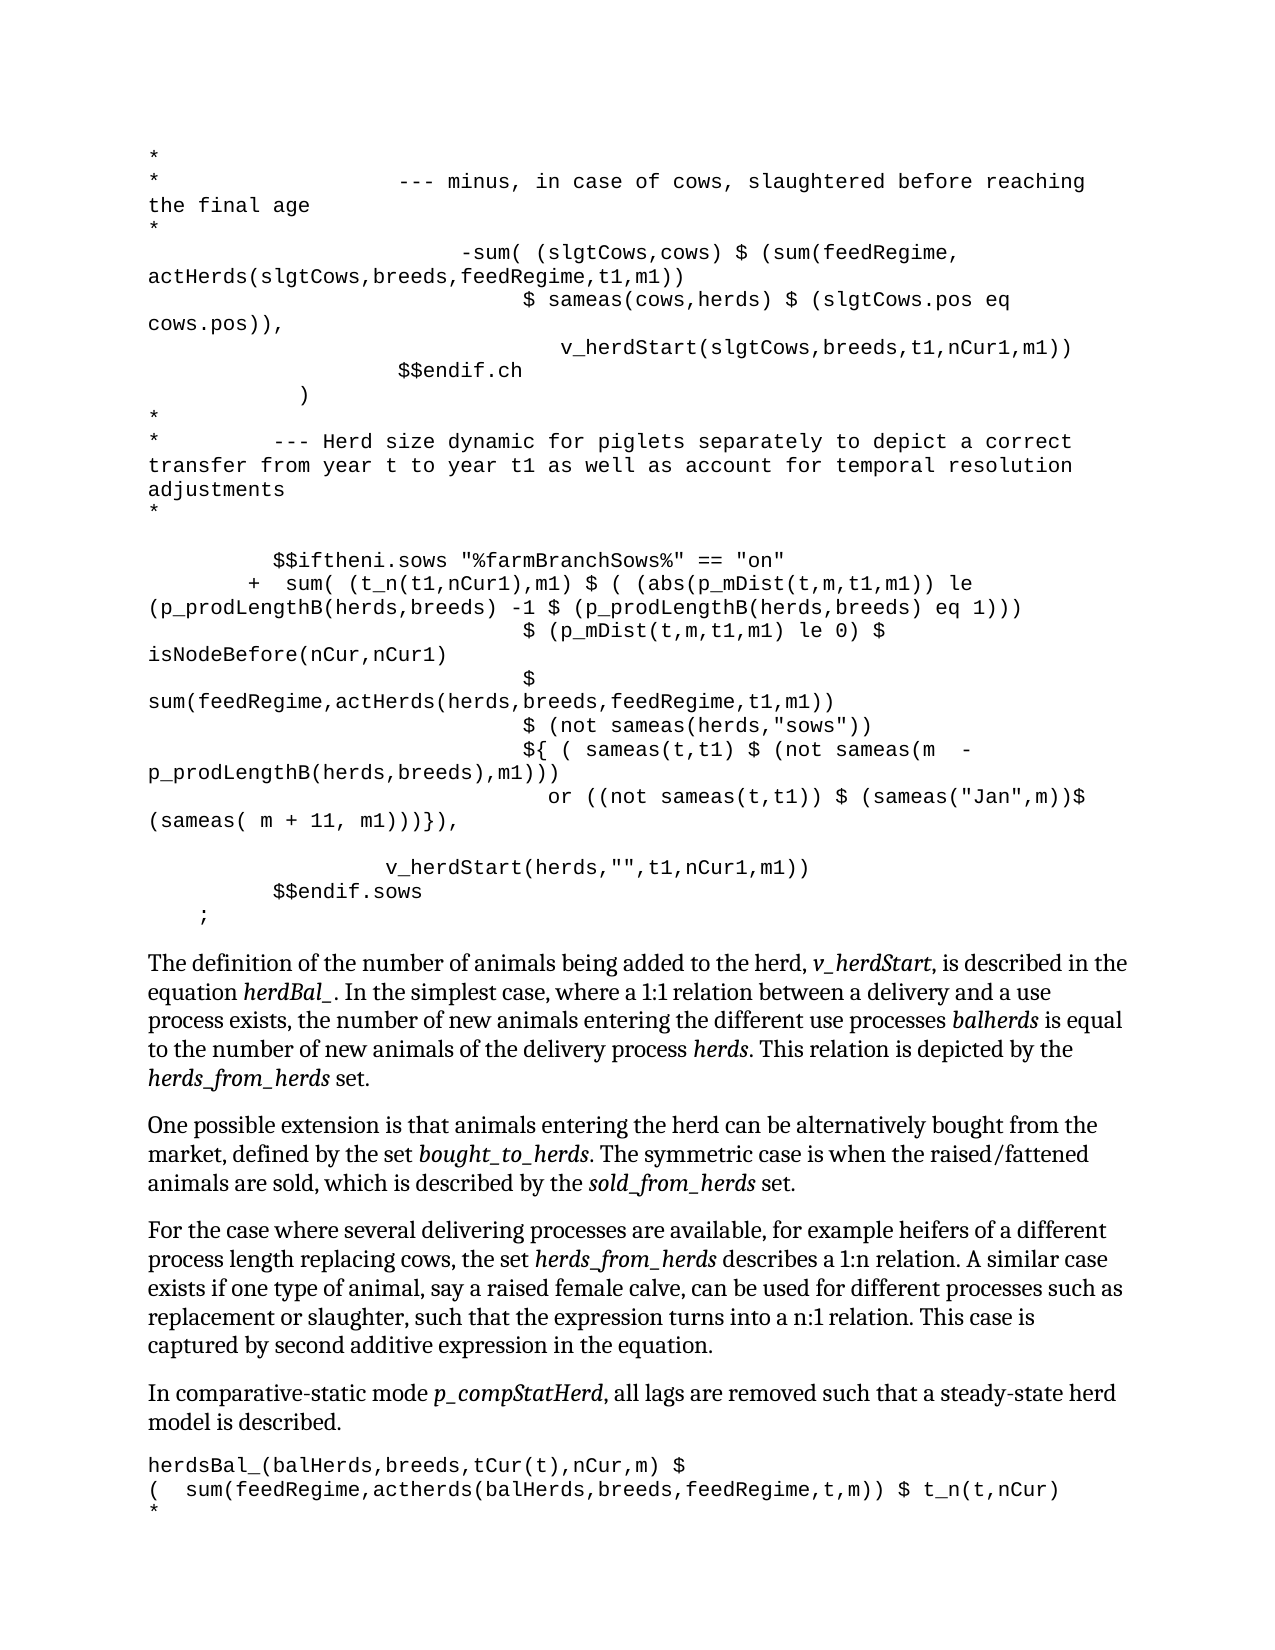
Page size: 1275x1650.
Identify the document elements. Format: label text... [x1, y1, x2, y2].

text The definition of the number of animals being added to the herd, v_herdStart, is described in the equation herdBal_. In the simplest case, where a 1:1 relation between a delivery and a use process exists, the number of new animals entering the different use processes balherds is equal to the number of new animals of the delivery process herds. This relation is depicted by the herds_from_herds set. [148, 949, 1127, 1092]
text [148, 148, 1127, 928]
text One possible extension is that animals entering the herd can be alternatively bought from the market, defined by the set bought_to_herds. The symmetric case is when the raised/fattened animals are sold, which is described by the sold_from_herds set. [148, 1111, 1127, 1197]
text In comparative-static mode p_compStatHerd, all lags are removed such that a steady-state herd model is described. [148, 1379, 1127, 1436]
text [148, 1455, 1127, 1526]
text For the case where several delivering processes are available, for example heifers of a different process length replacing cows, the set herds_from_herds describes a 1:n relation. A similar case exists if one type of animal, say a raised female calve, can be used for different processes such as replacement or slaughter, such that the expression turns into a n:1 relation. This case is captured by second additive expression in the equation. [148, 1216, 1127, 1360]
